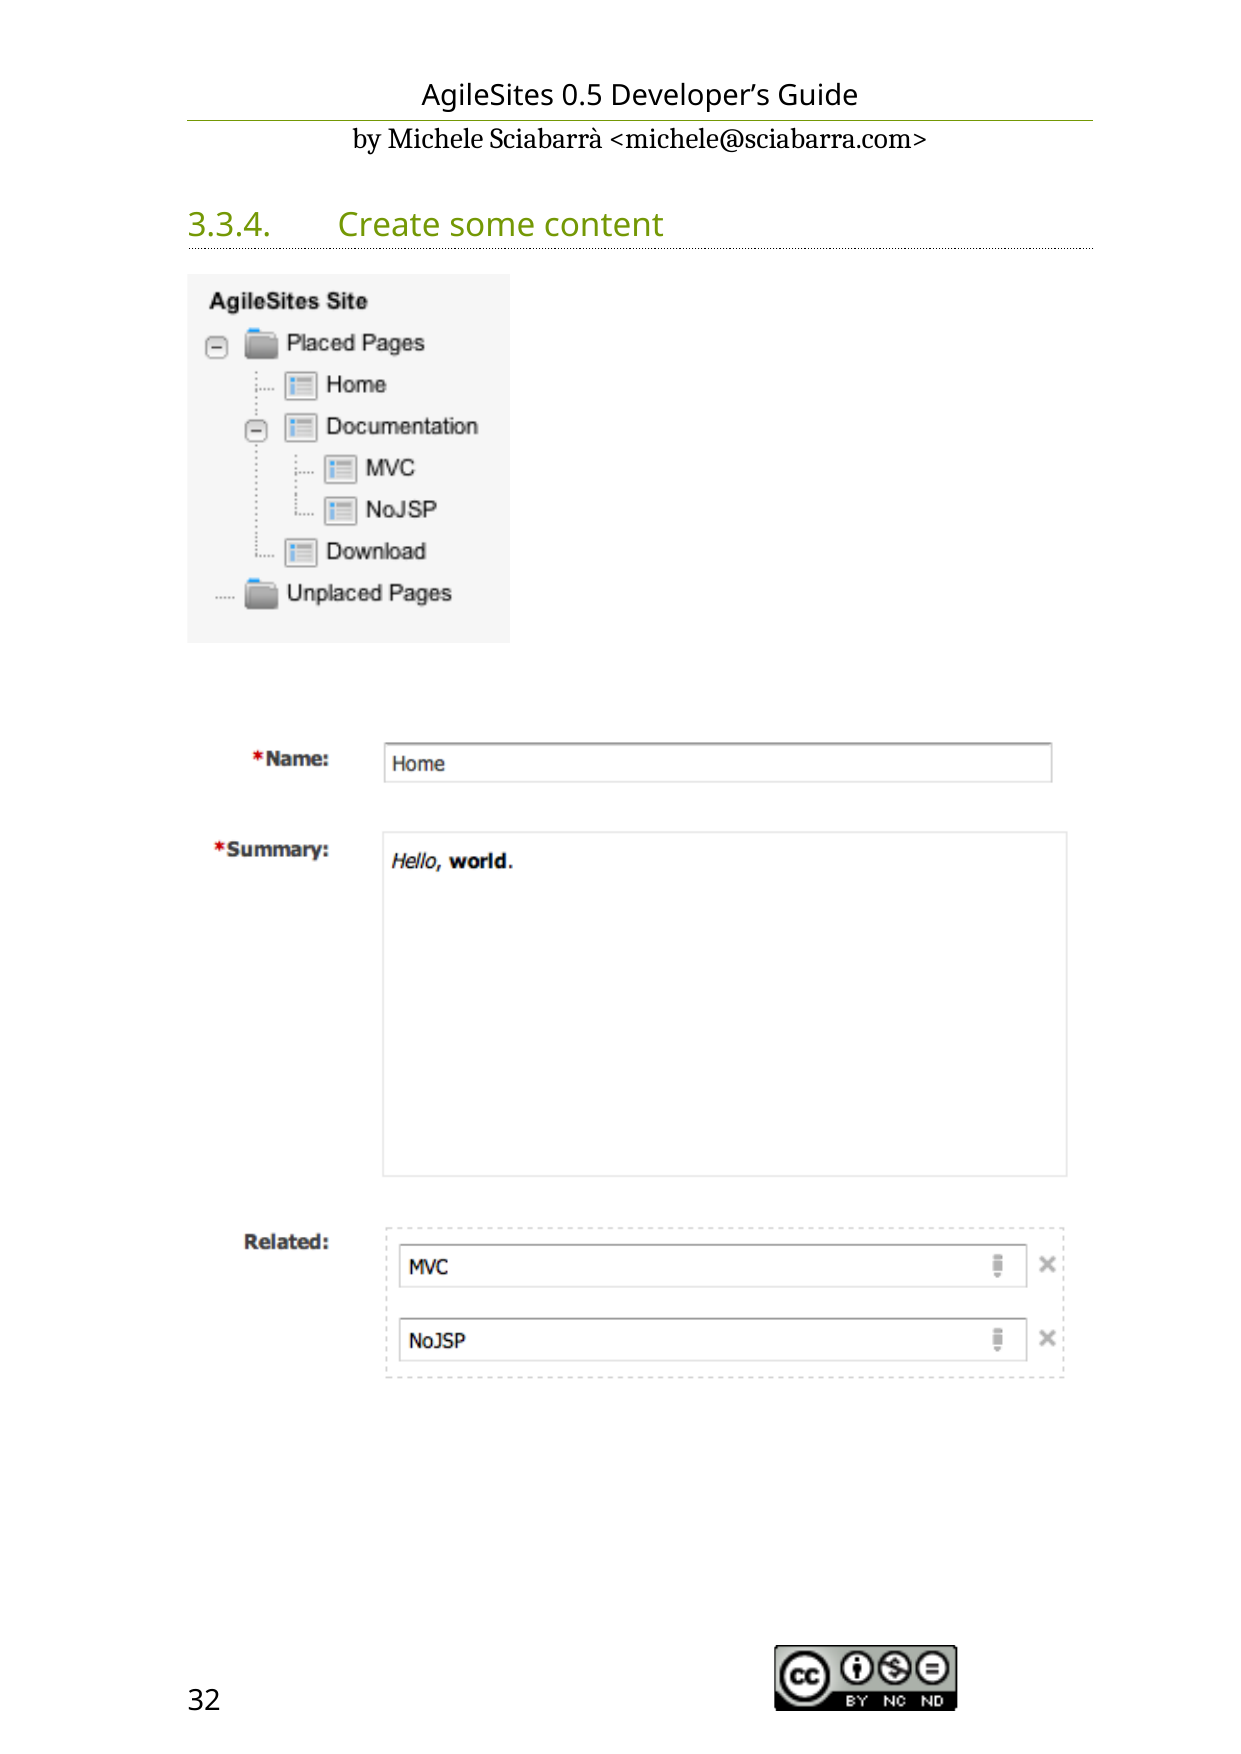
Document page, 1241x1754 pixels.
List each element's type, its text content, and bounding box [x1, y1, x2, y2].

subtitle Create some content [187, 201, 1093, 249]
picture [187, 732, 1093, 1392]
picture [187, 274, 510, 643]
picture [774, 1645, 958, 1711]
